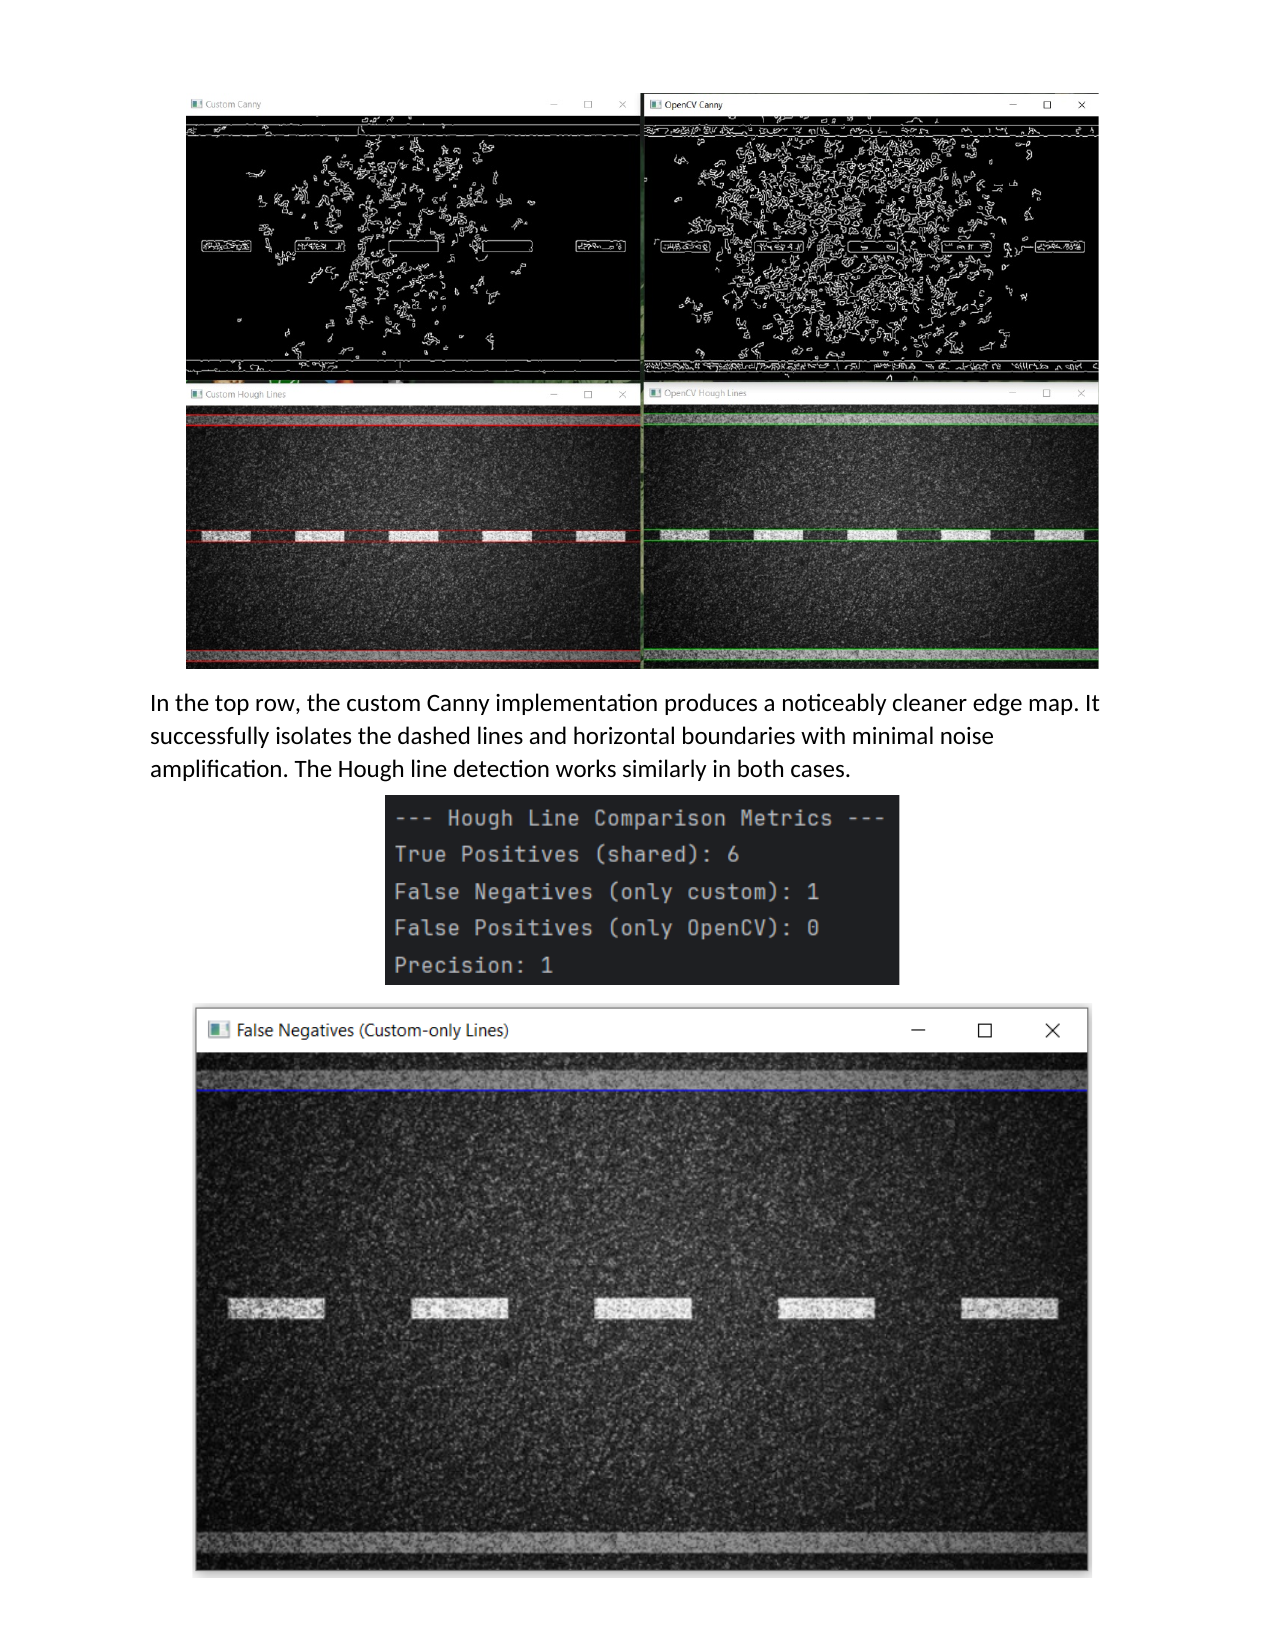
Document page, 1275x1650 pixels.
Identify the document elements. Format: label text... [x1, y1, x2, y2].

picture [385, 795, 900, 985]
text In the top row, the custom Canny implementation produces a noticeably cleaner edge map. It successfully isolates the dashed lines and horizontal boundaries with minimal noise amplification. The Hough line detection works similarly in both cases. [150, 688, 1134, 784]
picture [186, 93, 1099, 669]
picture [192, 1003, 1093, 1578]
